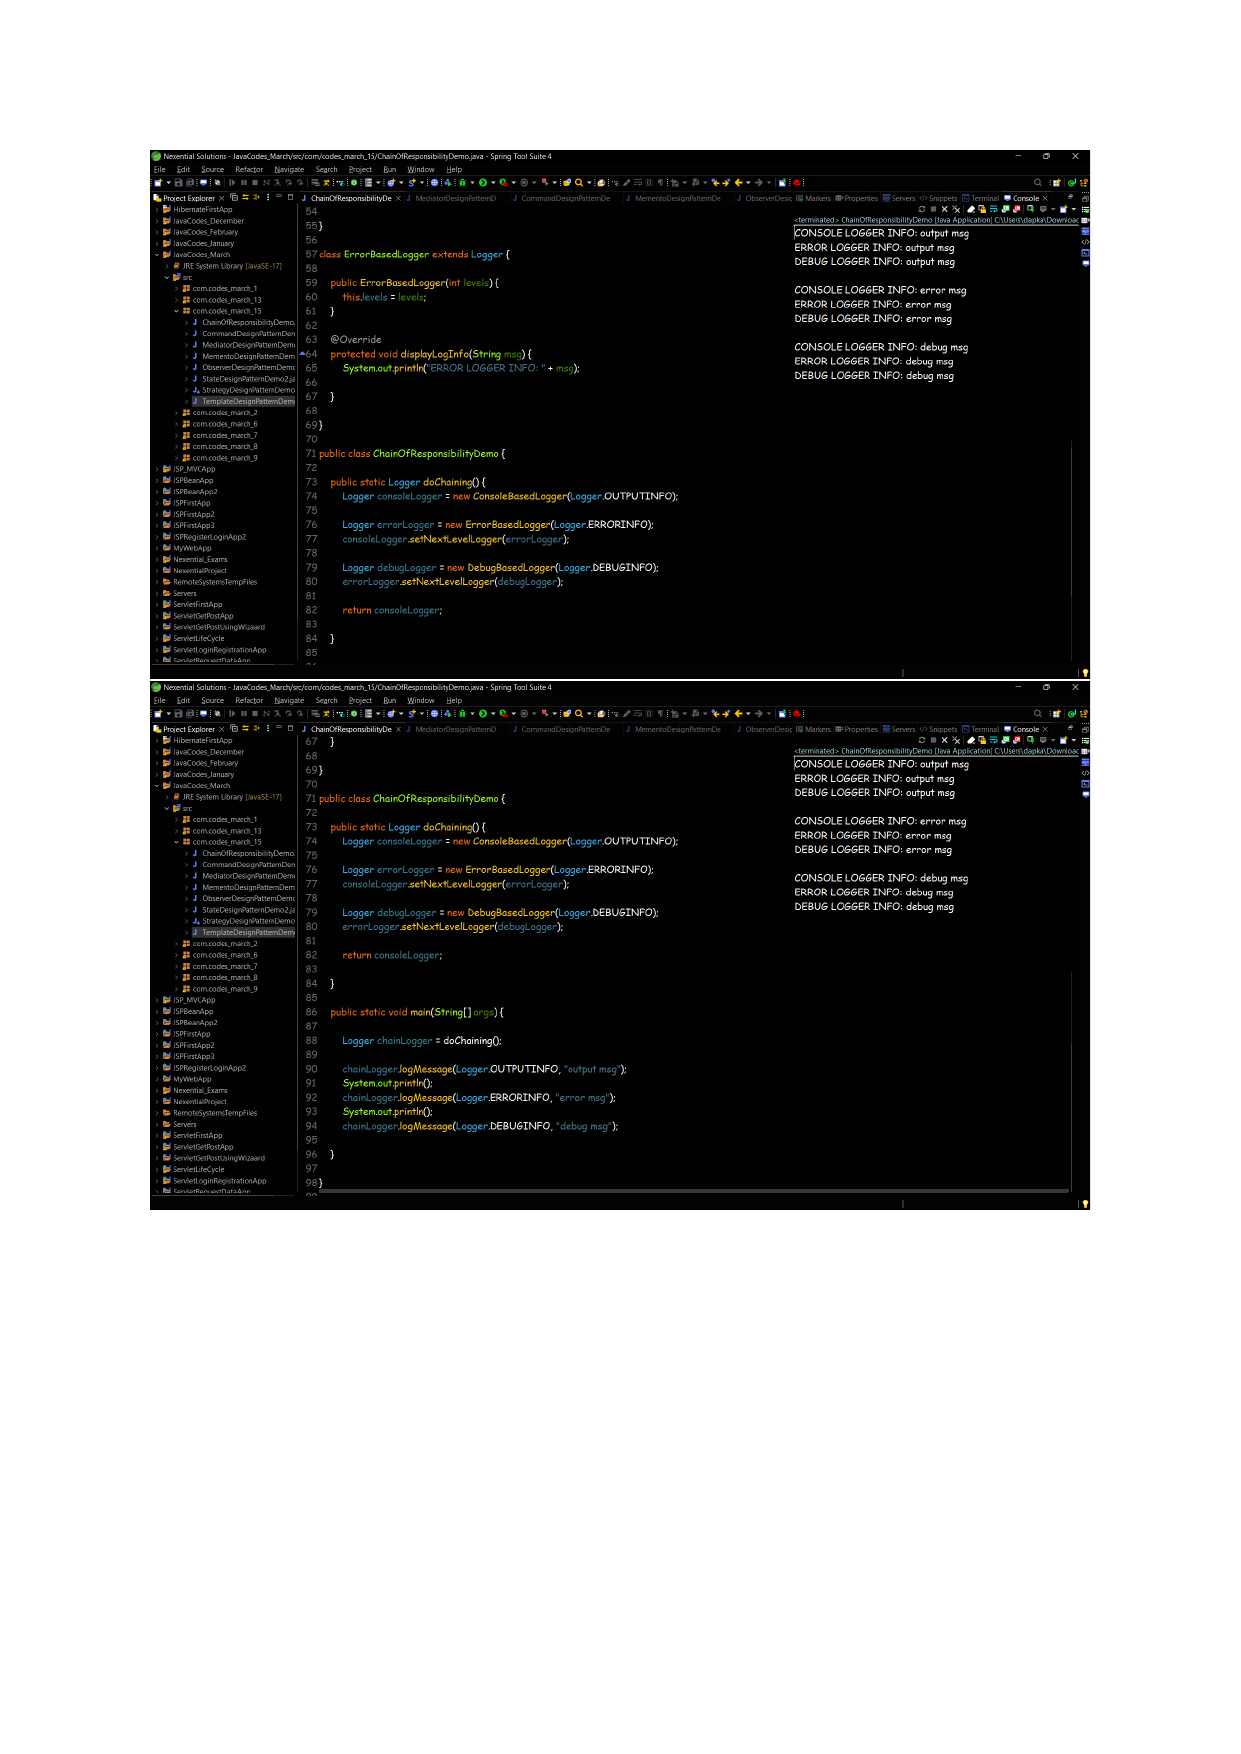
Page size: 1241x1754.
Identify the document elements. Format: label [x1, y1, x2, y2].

picture [150, 150, 1091, 679]
picture [150, 681, 1091, 1210]
